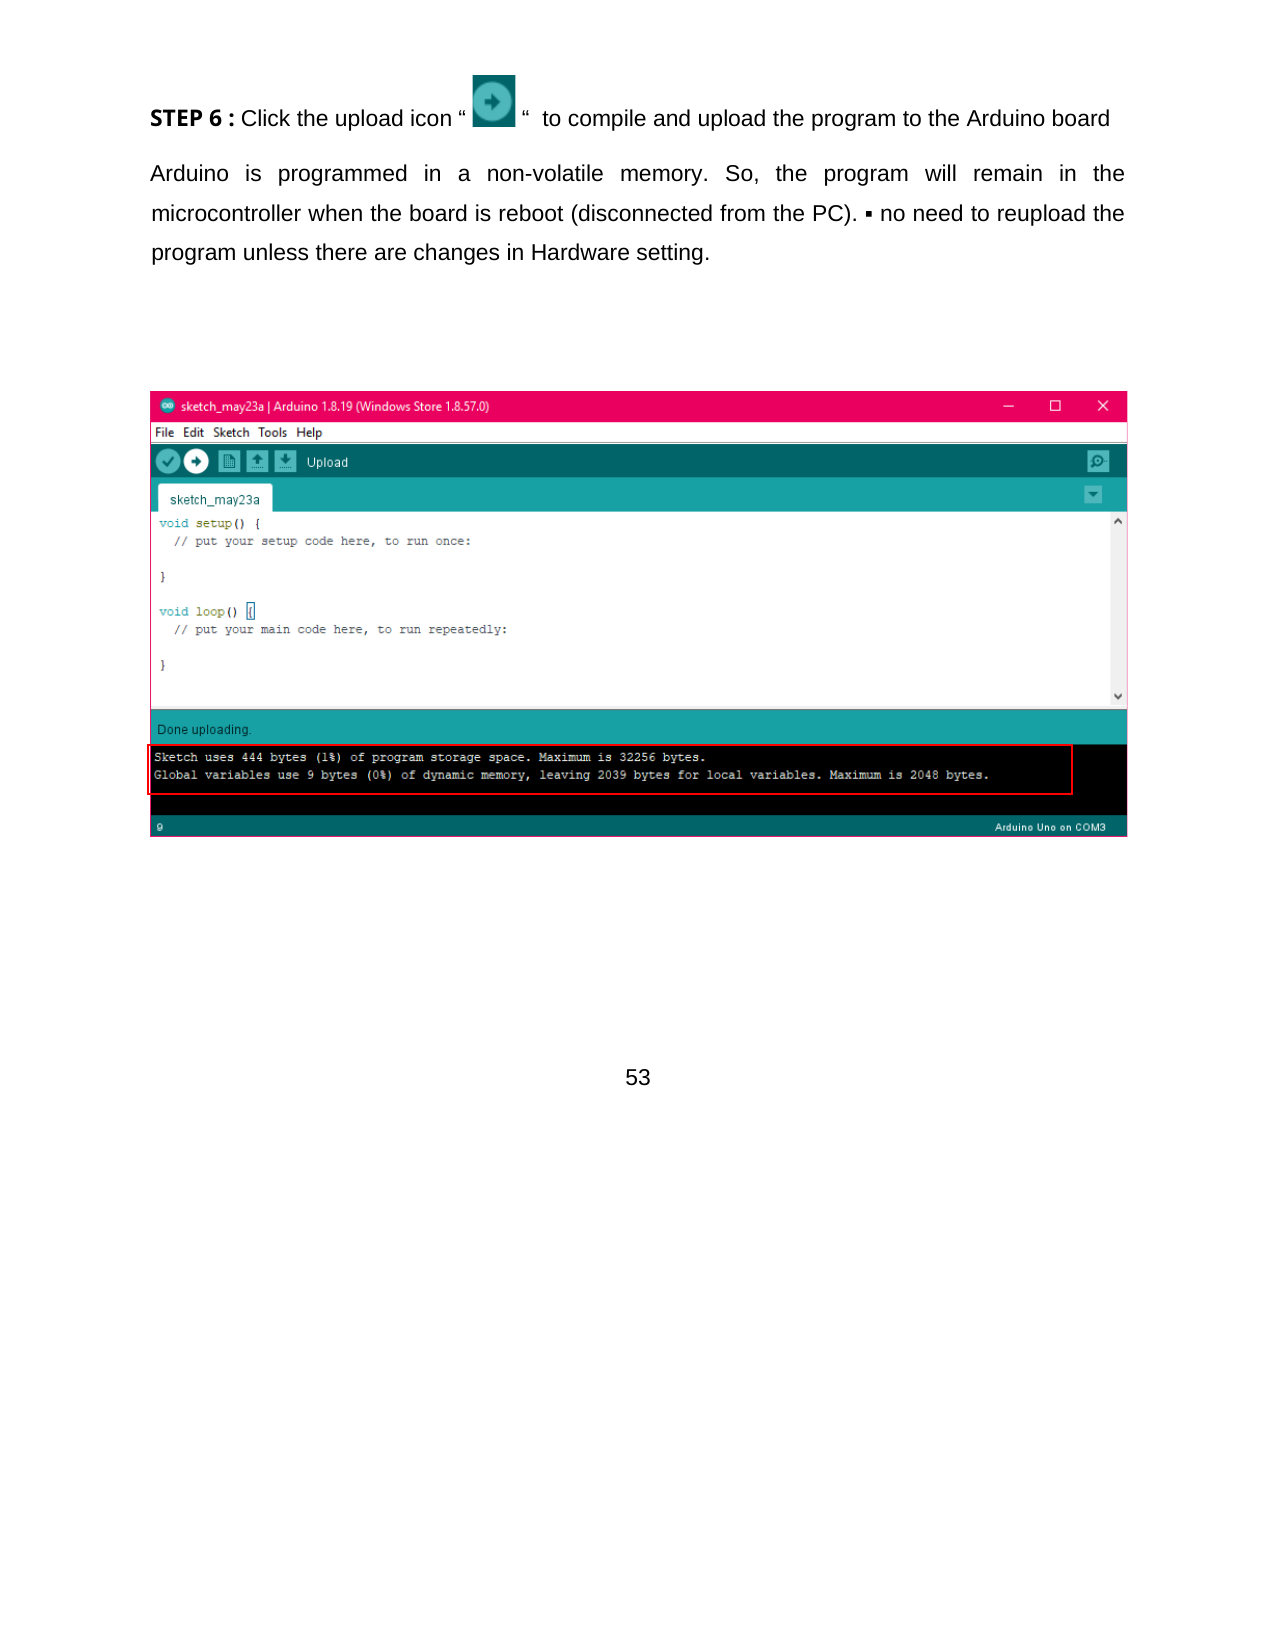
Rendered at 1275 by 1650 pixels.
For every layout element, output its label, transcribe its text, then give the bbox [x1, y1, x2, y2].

text 53 [150, 1064, 1126, 1090]
text STEP 6 : Click the upload icon “ “ to compile and upload the program to the Arduino board [150, 76, 1126, 133]
picture [150, 391, 1128, 837]
text Arduino is programmed in a non-volatile memory. So, the program will remain in the microcontroller when the board is reboot (disconnected from the PC). ▪ no need to reupload the program unless there are changes in Hardware setting. [150, 160, 1126, 265]
picture [150, 746, 1071, 793]
picture [472, 75, 516, 127]
